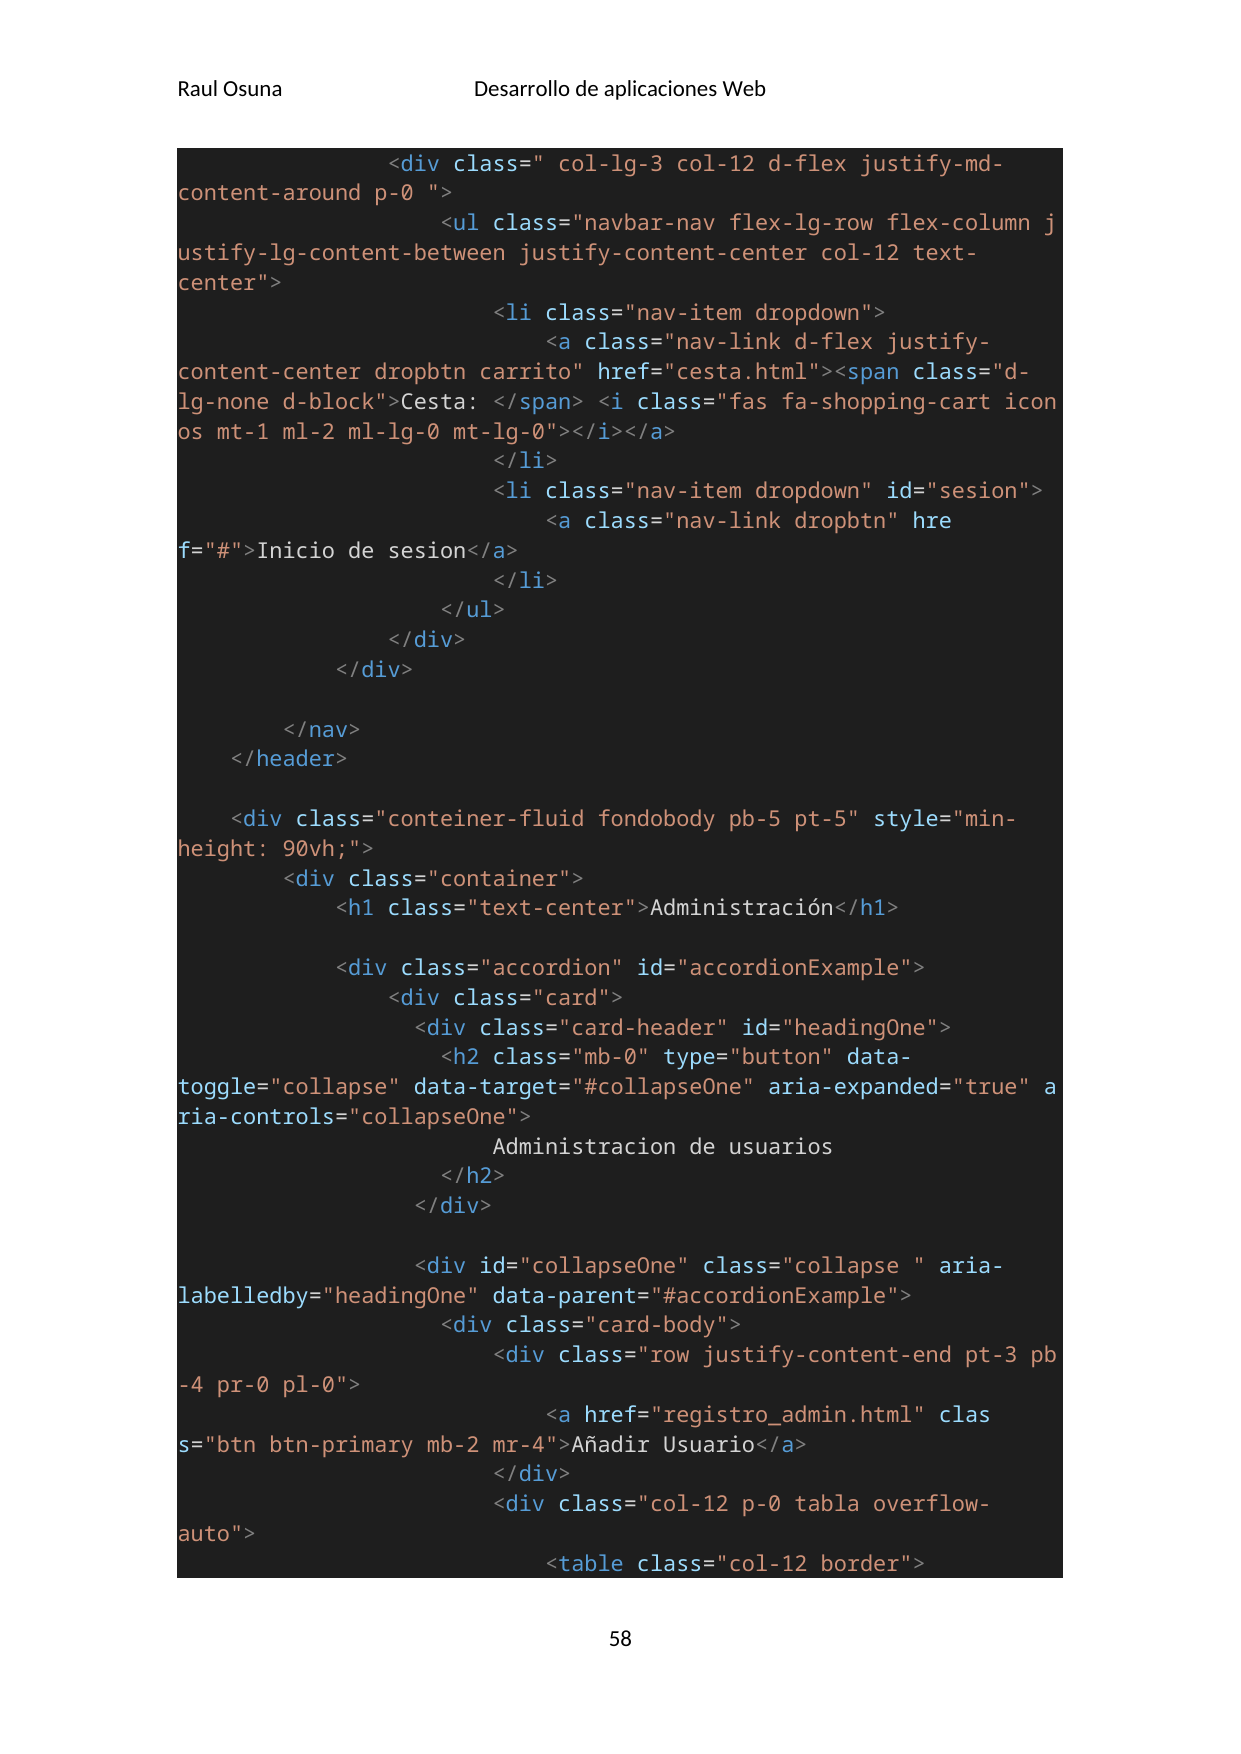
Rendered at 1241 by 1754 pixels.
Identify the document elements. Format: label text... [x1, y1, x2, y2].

text <li class="nav-item dropdown" id="sesion"> [177, 475, 1063, 505]
text <a class="nav-link d-flex justify-content-center dropbtn carrito" href="cesta.html"><span class="d-lg-none d-block">Cesta: </span> <i class="fas fa-shopping-cart iconos mt-1 ml-2 ml-lg-0 mt-lg-0"></i></a> [177, 326, 1063, 446]
text </div> [177, 654, 1063, 684]
text <div class="accordion" id="accordionExample"> [177, 952, 1063, 982]
text <li class="nav-item dropdown"> [177, 297, 1063, 326]
text <table class="col-12 border"> [177, 1548, 1063, 1578]
text <div class="card-body"> [177, 1309, 1063, 1339]
text </li> [177, 446, 1063, 475]
text <div class="container"> [177, 863, 1063, 892]
text </div> [177, 1458, 1063, 1488]
text <h1 class="text-center">Administración</h1> [177, 892, 1063, 922]
text <div class="col-12 p-0 tabla overflow-auto"> [177, 1488, 1063, 1548]
text </div> [177, 1190, 1063, 1220]
text <div class="card"> [177, 982, 1063, 1012]
text <div id="collapseOne" class="collapse " aria-labelledby="headingOne" data-parent="#accordionExample"> [177, 1250, 1063, 1309]
text <div class=" col-lg-3 col-12 d-flex justify-md-content-around p-0 "> [177, 148, 1063, 207]
text <div class="card-header" id="headingOne"> [177, 1012, 1063, 1041]
text </nav> [177, 714, 1063, 743]
text <ul class="navbar-nav flex-lg-row flex-column justify-lg-content-between justify-content-center col-12 text-center"> [177, 207, 1063, 297]
text Administracion de usuarios [177, 1131, 1063, 1161]
text </ul> [177, 594, 1063, 624]
text </li> [177, 565, 1063, 594]
text </div> [177, 624, 1063, 654]
text <a href="registro_admin.html" class="btn btn-primary mb-2 mr-4">Añadir Usuario</a> [177, 1399, 1063, 1458]
text <div class="row justify-content-end pt-3 pb-4 pr-0 pl-0"> [177, 1339, 1063, 1399]
text </header> [177, 743, 1063, 773]
text <div class="conteiner-fluid fondobody pb-5 pt-5" style="min-height: 90vh;"> [177, 803, 1063, 863]
text <h2 class="mb-0" type="button" data-toggle="collapse" data-target="#collapseOne" aria-expanded="true" aria-controls="collapseOne"> [177, 1041, 1063, 1131]
text <a class="nav-link dropbtn" href="#">Inicio de sesion</a> [177, 505, 1063, 565]
text </h2> [177, 1161, 1063, 1190]
